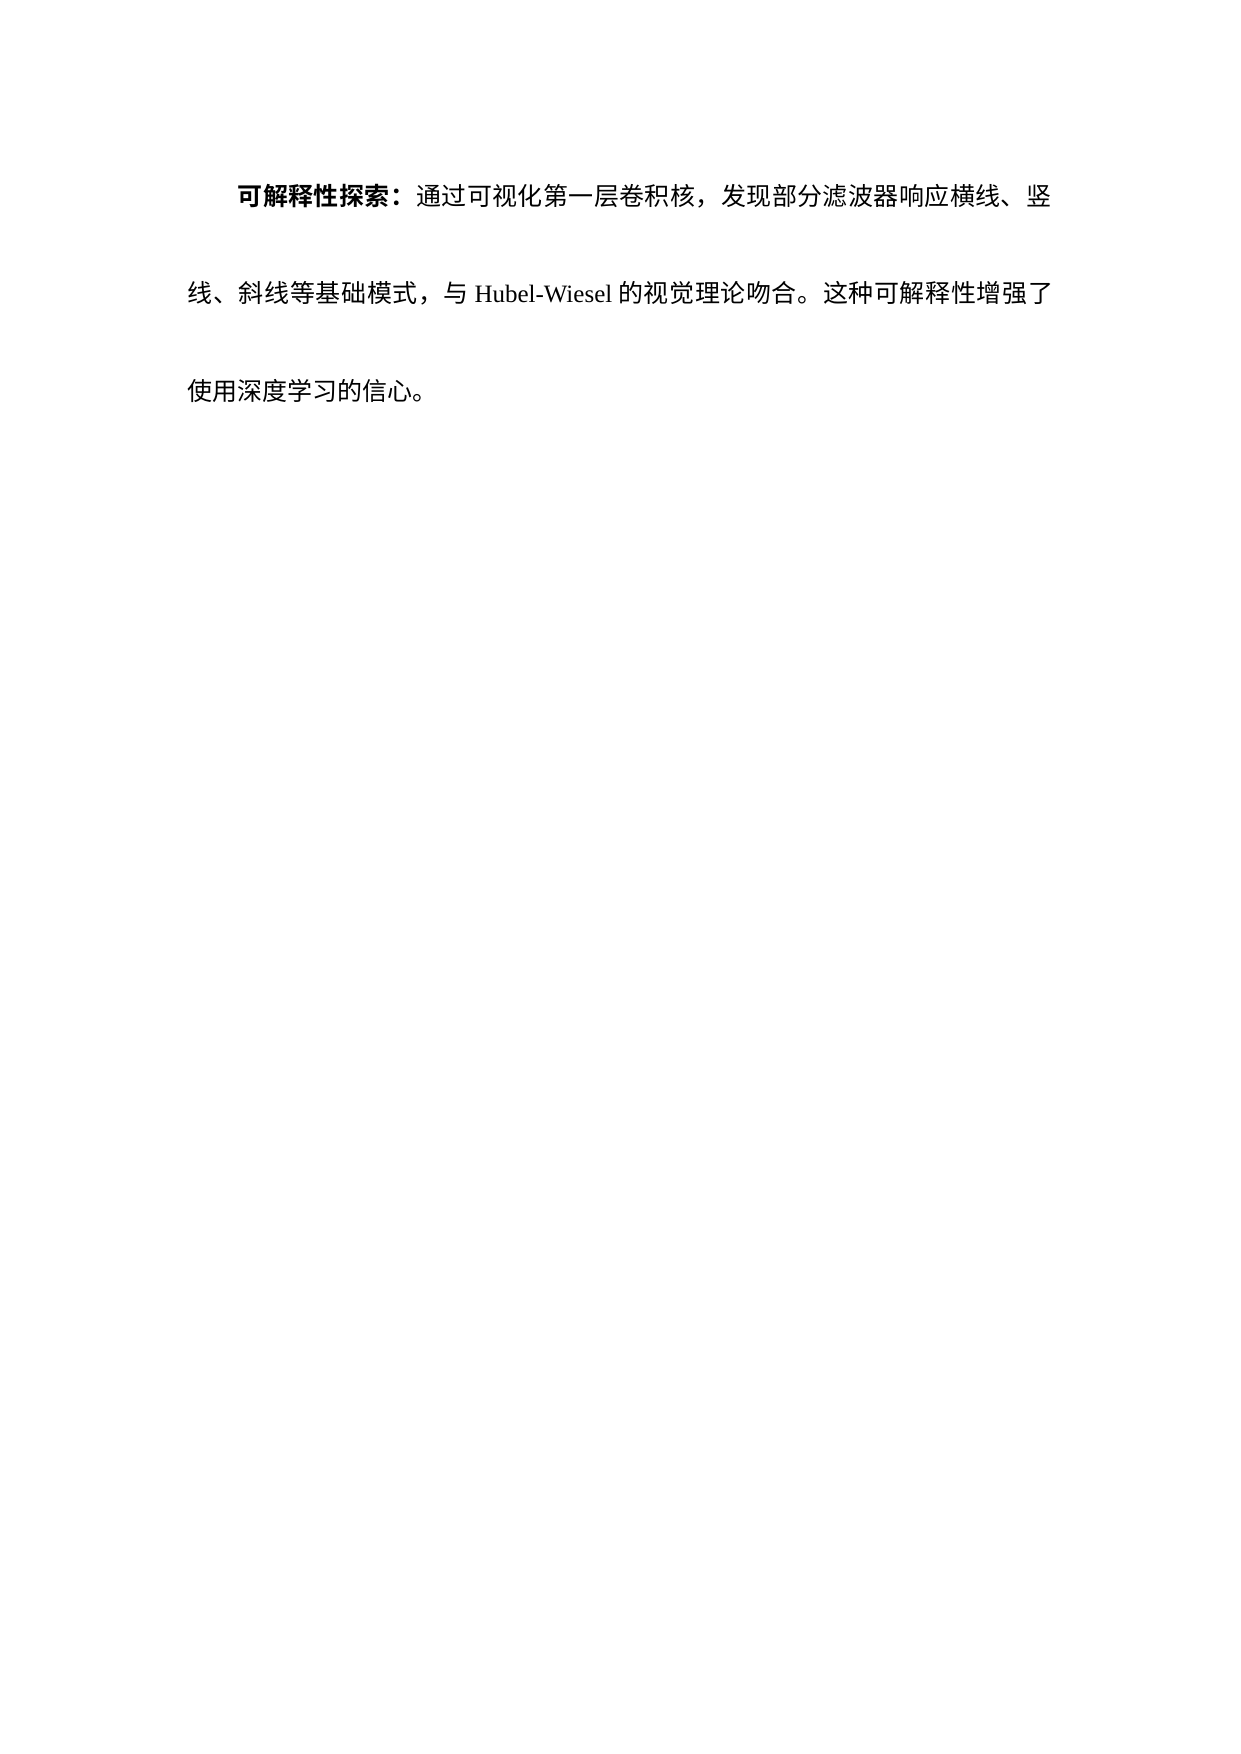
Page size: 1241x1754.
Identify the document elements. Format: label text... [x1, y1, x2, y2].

text 可解释性探索：通过可视化第一层卷积核，发现部分滤波器响应横线、竖线、斜线等基础模式，与Hubel-Wiesel的视觉理论吻合。这种可解释性增强了使用深度学习的信心。 [187, 162, 1053, 422]
